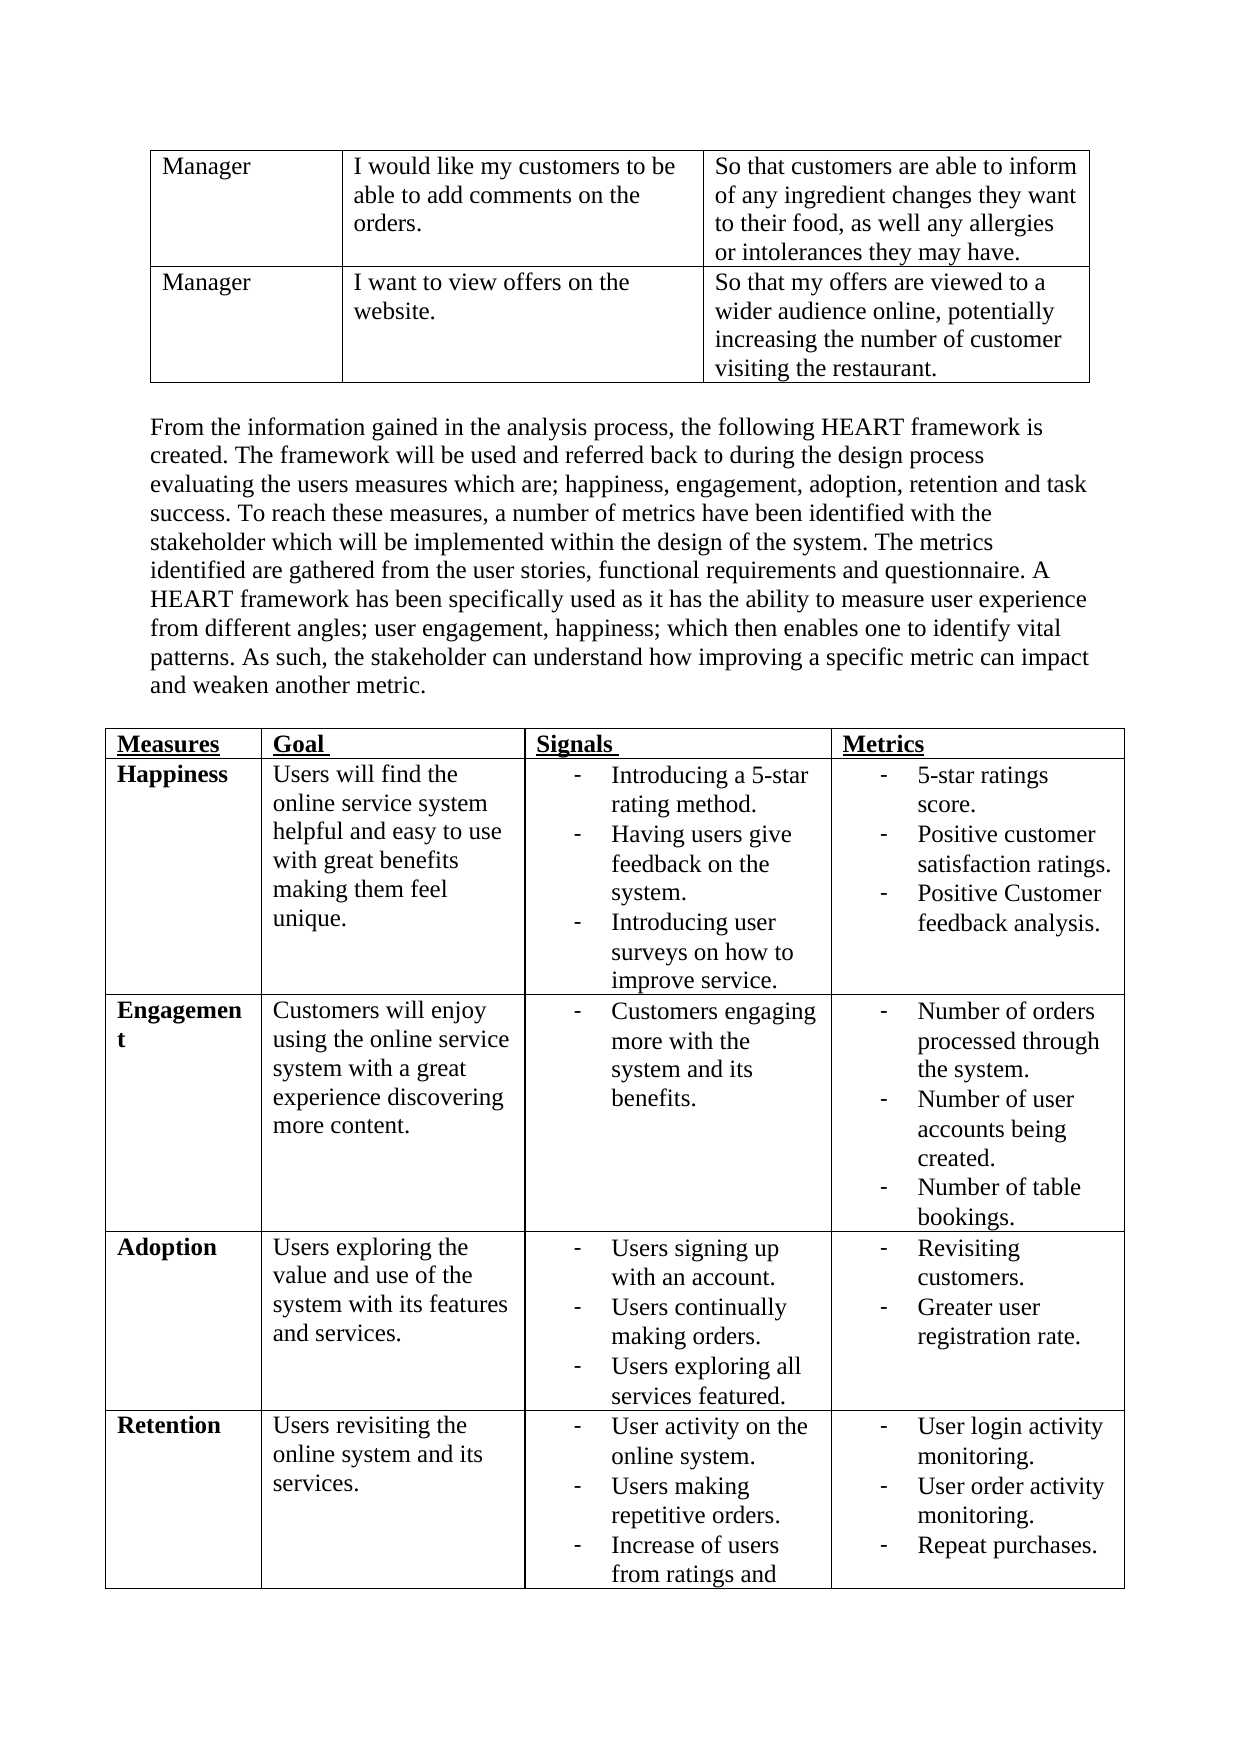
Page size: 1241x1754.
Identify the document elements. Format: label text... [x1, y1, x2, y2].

table_header Measures [106, 729, 261, 758]
table_cell Users will find the online service system helpful and easy to use with great benefits making them feel unique. [262, 759, 524, 994]
table_header Signals [526, 729, 831, 758]
table_cell Number of orders processed through the system. Number of user accounts being created. Number of table bookings. [832, 995, 1124, 1231]
table_header Goal [262, 729, 524, 758]
table_cell Adoption [106, 1232, 261, 1409]
table_cell So that customers are able to inform of any ingredient changes they want to their food, as well any allergies or intolerances they may have. [704, 151, 1089, 266]
text From the information gained in the analysis process, the following HEART framework is created. The framework will be used and referred back to during the design process evaluating the users measures which are; happiness, engagement, adoption, retention and task success. To reach these measures, a number of metrics have been identified with the stakeholder which will be implemented within the design of the system. The metrics identified are gathered from the user stories, functional requirements and questionnaire. A HEART framework has been specifically used as it has the ability to measure user experience from different angles; user engagement, happiness; which then enables one to identify vital patterns. As such, the stakeholder can understand how improving a specific metric can impact and weaken another metric. [150, 412, 1090, 699]
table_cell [262, 1411, 524, 1588]
table_cell I want to view offers on the website. [343, 267, 703, 382]
table_cell Engagement [106, 995, 261, 1231]
table_cell Manager [151, 267, 342, 382]
table_cell Retention [106, 1411, 261, 1588]
table_cell So that my offers are viewed to a wider audience online, potentially increasing the number of customer visiting the restaurant. [704, 267, 1089, 382]
table_header Metrics [832, 729, 1124, 758]
table_cell Customers engaging more with the system and its benefits. [526, 995, 831, 1231]
table_cell I would like my customers to be able to add comments on the orders. [343, 151, 703, 266]
table_cell Users exploring the value and use of the system with its features and services. [262, 1232, 524, 1409]
table_cell Introducing a 5-star rating method. Having users give feedback on the system. Introducing user surveys on how to improve service. [526, 759, 831, 994]
table_cell Users signing up with an account. Users continually making orders. Users exploring all services featured. [526, 1232, 831, 1409]
table_cell Customers will enjoy using the online service system with a great experience discovering more content. [262, 995, 524, 1231]
table_cell 5-star ratings score. Positive customer satisfaction ratings. Positive Customer feedback analysis. [832, 759, 1124, 994]
table_cell Revisiting customers. Greater user registration rate. [832, 1232, 1124, 1409]
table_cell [832, 1411, 1124, 1588]
table_cell Happiness [106, 759, 261, 994]
table_cell Manager [151, 151, 342, 266]
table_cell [526, 1411, 831, 1588]
